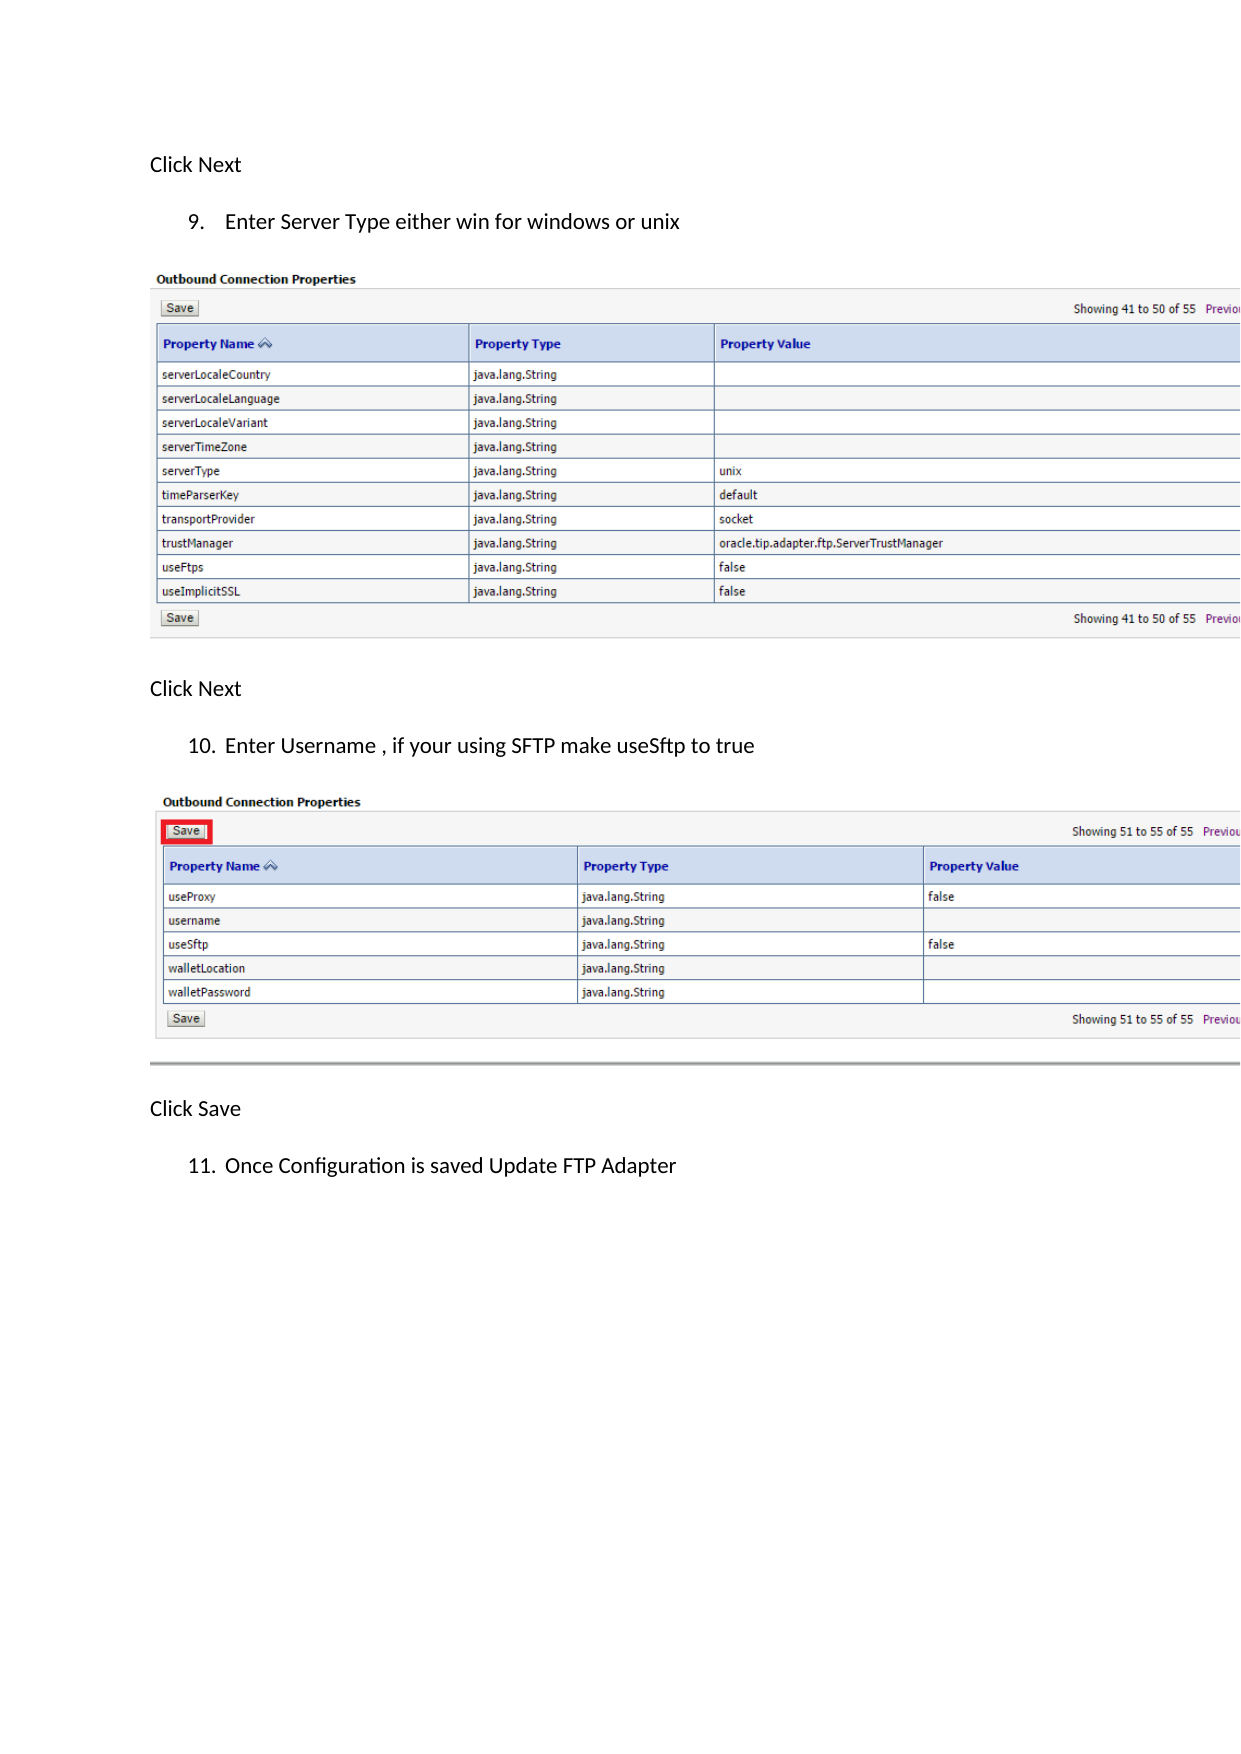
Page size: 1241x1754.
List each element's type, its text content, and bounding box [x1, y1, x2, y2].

picture [150, 788, 1241, 1066]
picture [150, 264, 1241, 646]
list Enter Server Type either win for windows or unix [187, 207, 1090, 235]
text Click Next [150, 150, 1090, 178]
list Once Configuration is saved Update FTP Adapter [187, 1152, 1090, 1180]
text Click Save [150, 1094, 1090, 1122]
text Click Next [150, 674, 1090, 702]
list Enter Username , if your using SFTP make useSftp to true [187, 732, 1090, 759]
